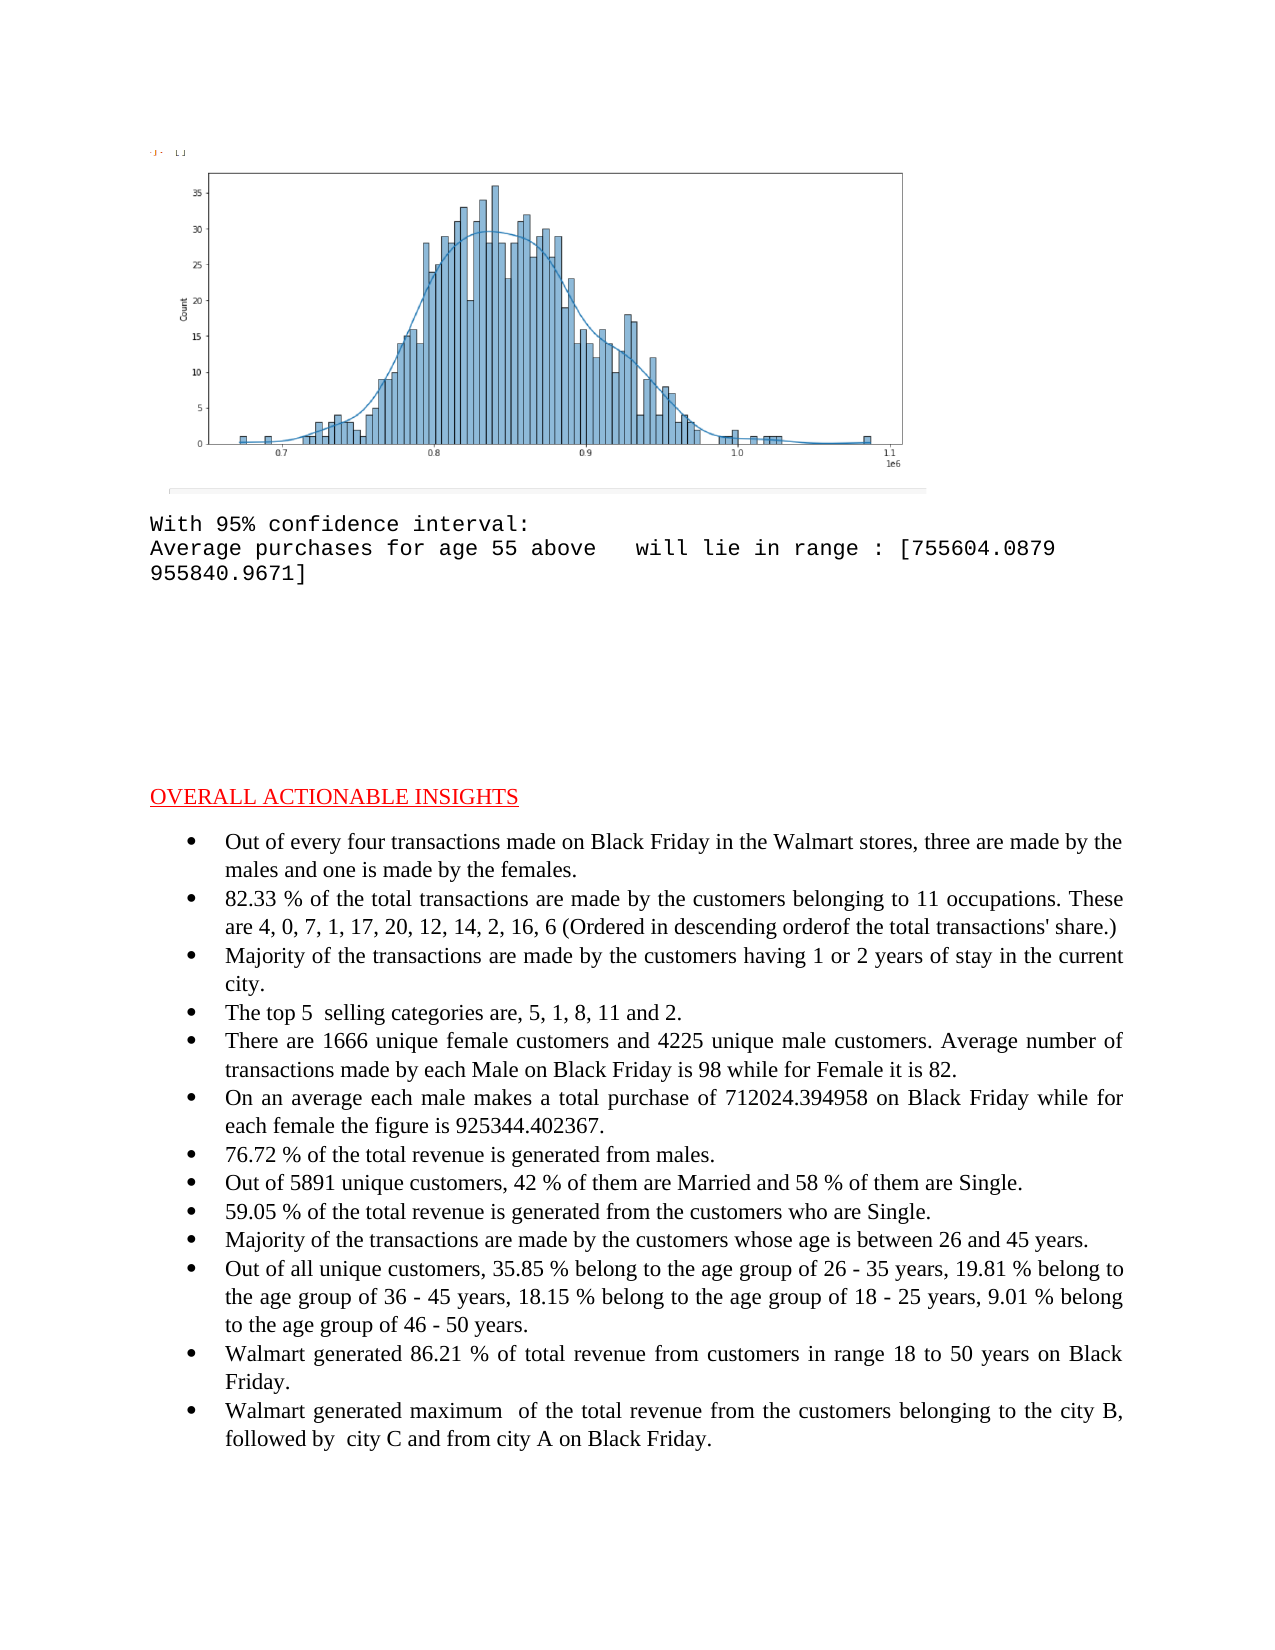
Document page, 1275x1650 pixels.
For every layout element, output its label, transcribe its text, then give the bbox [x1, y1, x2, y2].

text With 95% confidence interval: [150, 513, 1125, 538]
text Average purchases for age 55 above will lie in range : [755604.0879 955840.9671] [150, 538, 1125, 587]
list There are 1666 unique female customers and 4225 unique male customers. Average number of transactions made by each Male on Black Friday is 98 while for Female it is 82. [187, 1027, 1125, 1082]
list Majority of the transactions are made by the customers whose age is between 26 and 45 years. [187, 1226, 1125, 1253]
list Walmart generated 86.21 % of total revenue from customers in range 18 to 50 years on Black Friday. [187, 1340, 1125, 1395]
list Walmart generated maximum of the total revenue from the customers belonging to the city B, followed by city C and from city A on Black Friday. [187, 1397, 1125, 1452]
list Out of all unique customers, 35.85 % belong to the age group of 26 - 35 years, 19.81 % belong to the age group of 36 - 45 years, 18.15 % belong to the age group of 18 - 25 years, 9.01 % belong to the age group of 46 - 50 years. [187, 1255, 1125, 1338]
list 59.05 % of the total revenue is generated from the customers who are Single. [187, 1198, 1125, 1224]
list 82.33 % of the total transactions are made by the customers belonging to 11 occupations. These are 4, 0, 7, 1, 17, 20, 12, 14, 2, 16, 6 (Ordered in descending orderof the total transactions' share.) [187, 885, 1125, 940]
list On an average each male makes a total purchase of 712024.394958 on Black Friday while for each female the figure is 925344.402367. [187, 1084, 1125, 1139]
list The top 5 selling categories are, 5, 1, 8, 11 and 2. [187, 999, 1125, 1025]
text OVERALL ACTIONABLE INSIGHTS [150, 783, 1125, 809]
list 76.72 % of the total revenue is generated from males. [187, 1141, 1125, 1167]
list Majority of the transactions are made by the customers having 1 or 2 years of stay in the current city. [187, 942, 1125, 997]
list Out of every four transactions made on Black Friday in the Walmart stores, three are made by the males and one is made by the females. [187, 828, 1125, 883]
list Out of 5891 unique customers, 42 % of them are Married and 58 % of them are Single. [187, 1169, 1125, 1196]
picture [150, 150, 927, 494]
